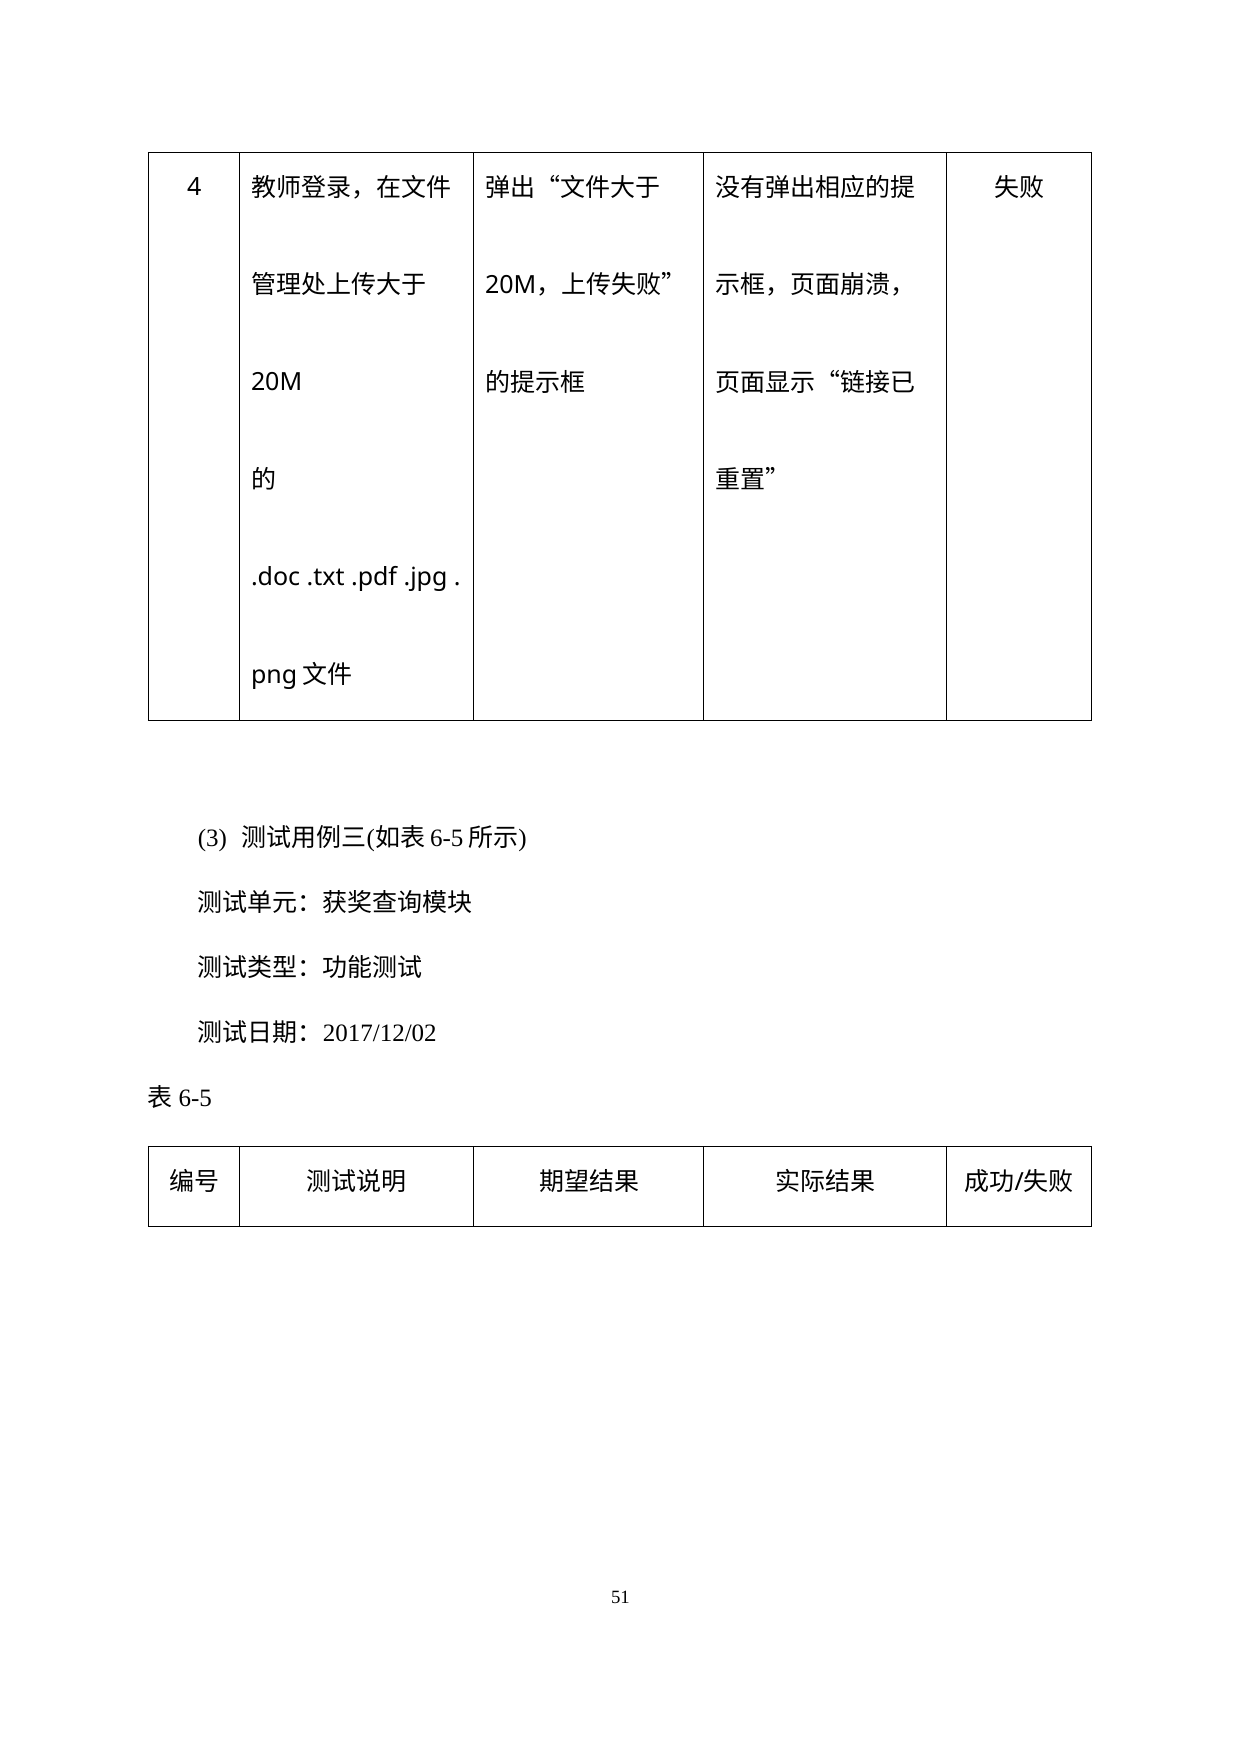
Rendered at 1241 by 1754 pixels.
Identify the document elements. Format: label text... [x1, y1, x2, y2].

list 测试用例三(如表6-5所示) [198, 803, 1092, 868]
table_header 期望结果 [474, 1147, 703, 1226]
text 测试类型：功能测试 [198, 933, 1092, 998]
table_header 成功/失败 [947, 1147, 1091, 1226]
table_cell 4 [149, 153, 239, 720]
table_header 编号 [149, 1147, 239, 1226]
table_header 实际结果 [704, 1147, 946, 1226]
table_cell 教师登录，在文件管理处上传大于20M的.doc .txt .pdf .jpg .png文件 [240, 153, 473, 720]
table_cell 弹出“文件大于20M，上传失败”的提示框 [474, 153, 703, 720]
text 测试日期：2017/12/02 [198, 998, 1092, 1063]
table_cell 失败 [947, 153, 1091, 720]
text 表 6-5 [148, 1063, 1092, 1128]
text 测试单元：获奖查询模块 [198, 868, 1092, 933]
table_header 测试说明 [240, 1147, 473, 1226]
table_cell 没有弹出相应的提示框，页面崩溃，页面显示“链接已重置” [704, 153, 946, 720]
